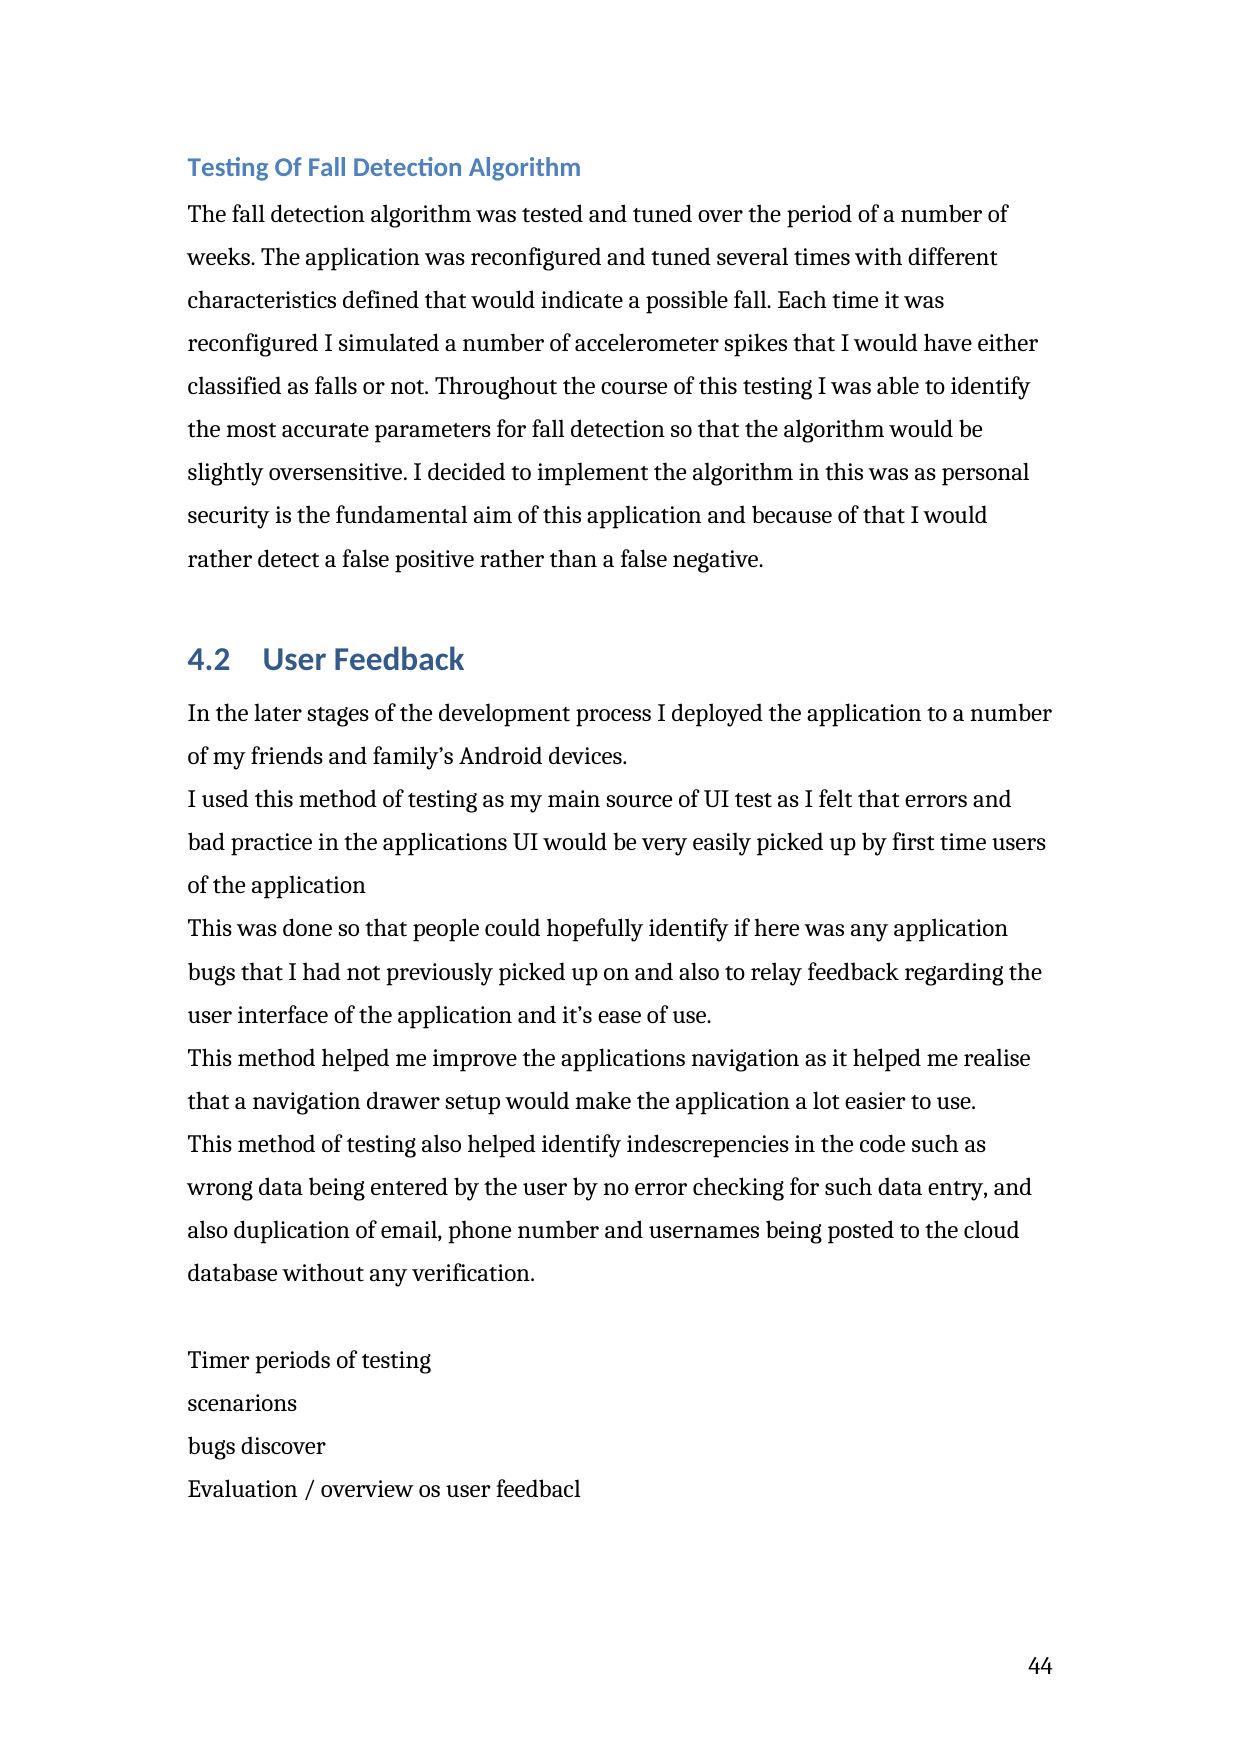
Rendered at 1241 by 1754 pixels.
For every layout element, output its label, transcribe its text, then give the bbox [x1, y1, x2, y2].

subtitle Testing Of Fall Detection Algorithm [187, 150, 1053, 183]
text Timer periods of testing [187, 1346, 1053, 1374]
text Evaluation / overview os user feedbacl [187, 1475, 1053, 1504]
text bugs discover [187, 1432, 1053, 1461]
text In the later stages of the development process I deployed the application to a number of my friends and family’s Android devices. [187, 699, 1053, 771]
text This method of testing also helped identify indescrepencies in the code such as wrong data being entered by the user by no error checking for such data entry, and also duplication of email, phone number and usernames being posted to the cloud database without any verification. [187, 1130, 1053, 1288]
text This method helped me improve the applications navigation as it helped me realise that a navigation drawer setup would make the application a lot easier to use. [187, 1044, 1053, 1116]
text scenarions [187, 1389, 1053, 1417]
text This was done so that people could hopefully identify if here was any application bugs that I had not previously picked up on and also to relay feedback regarding the user interface of the application and it’s ease of use. [187, 914, 1053, 1029]
text I used this method of testing as my main source of UI test as I felt that errors and bad practice in the applications UI would be very easily picked up by first time users of the application [187, 785, 1053, 900]
subtitle 4.2 User Feedback [187, 638, 1053, 678]
text The fall detection algorithm was tested and tuned over the period of a number of weeks. The application was reconfigured and tuned several times with different characteristics defined that would indicate a possible fall. Each time it was reconfigured I simulated a number of accelerometer spikes that I would have either classified as falls or not. Throughout the course of this testing I was able to identify the most accurate parameters for fall detection so that the algorithm would be slightly oversensitive. I decided to implement the algorithm in this was as personal security is the fundamental aim of this application and because of that I would rather detect a false positive rather than a false negative. [187, 199, 1053, 573]
